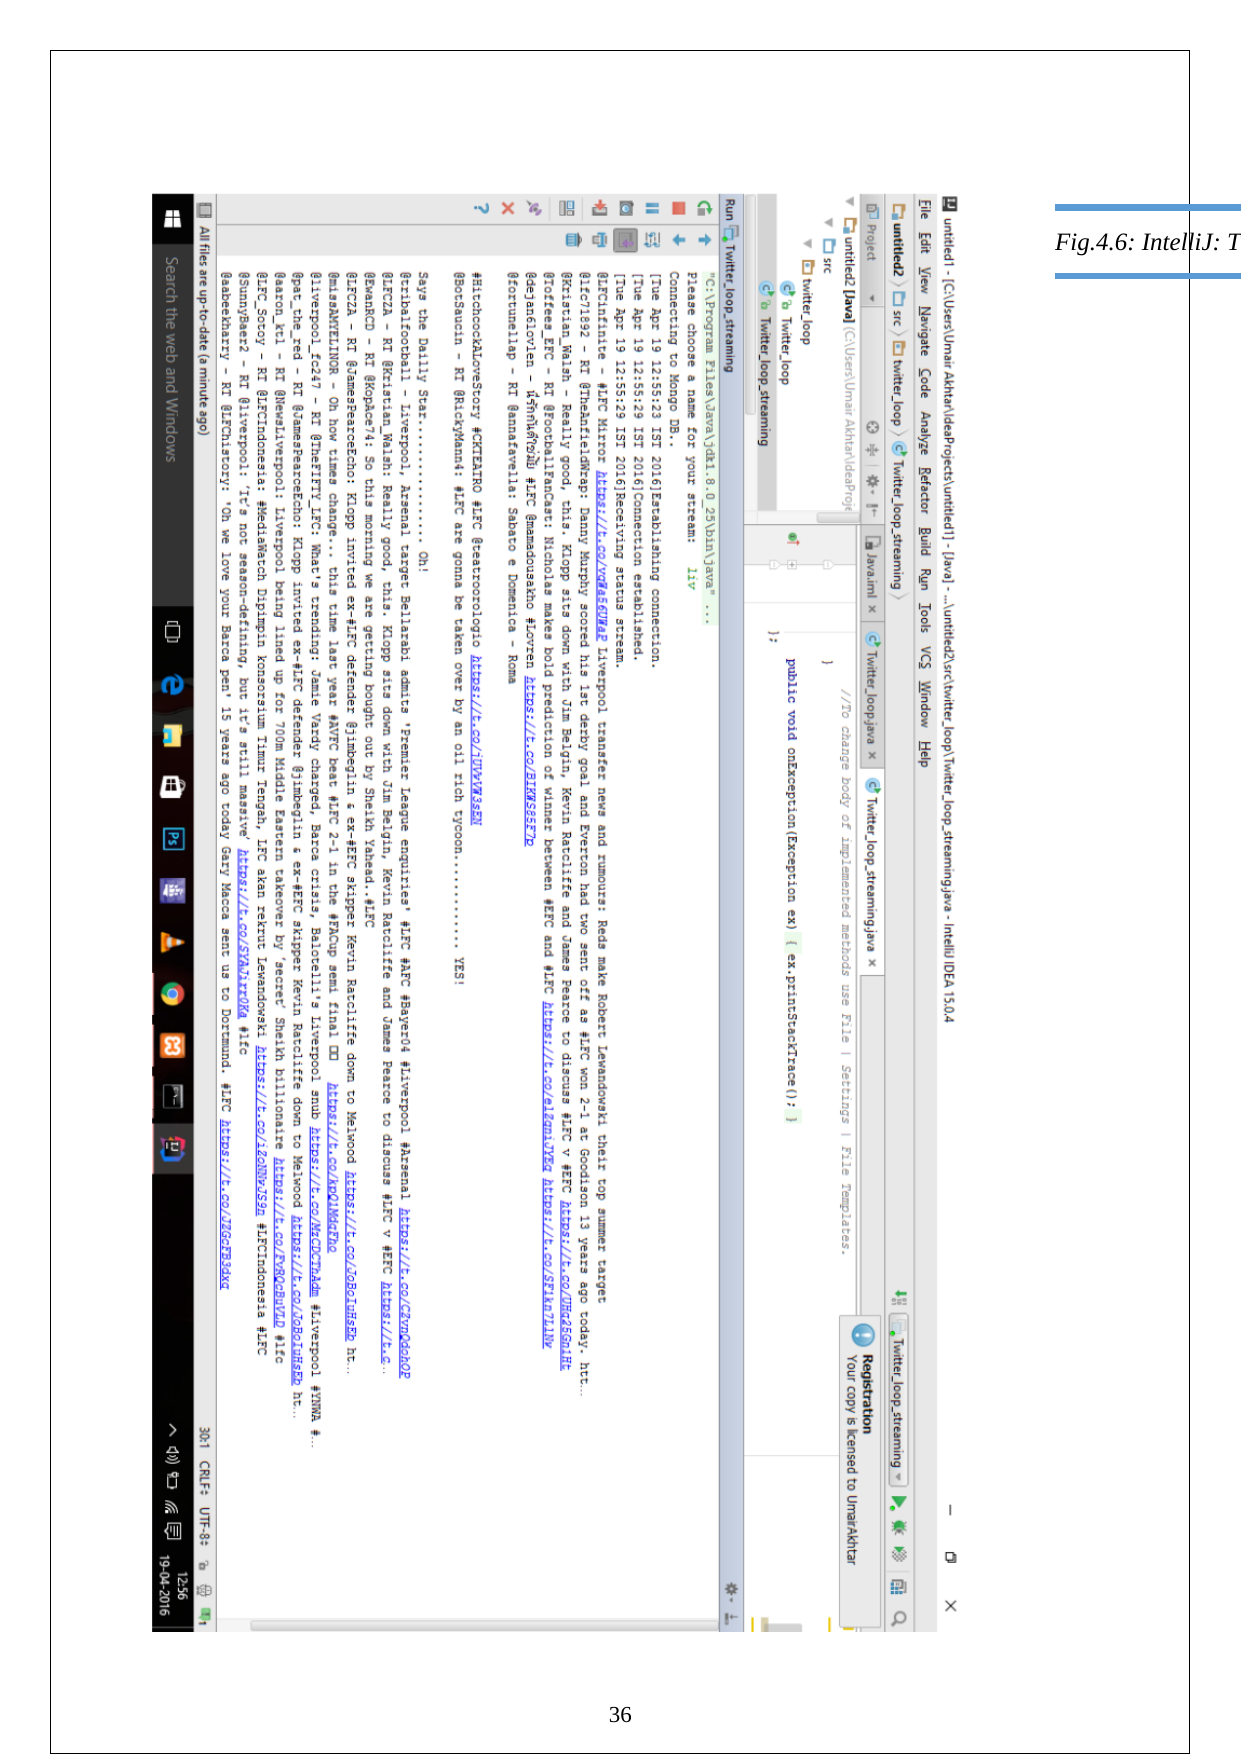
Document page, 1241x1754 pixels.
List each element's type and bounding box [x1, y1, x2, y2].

picture [153, 195, 961, 1631]
